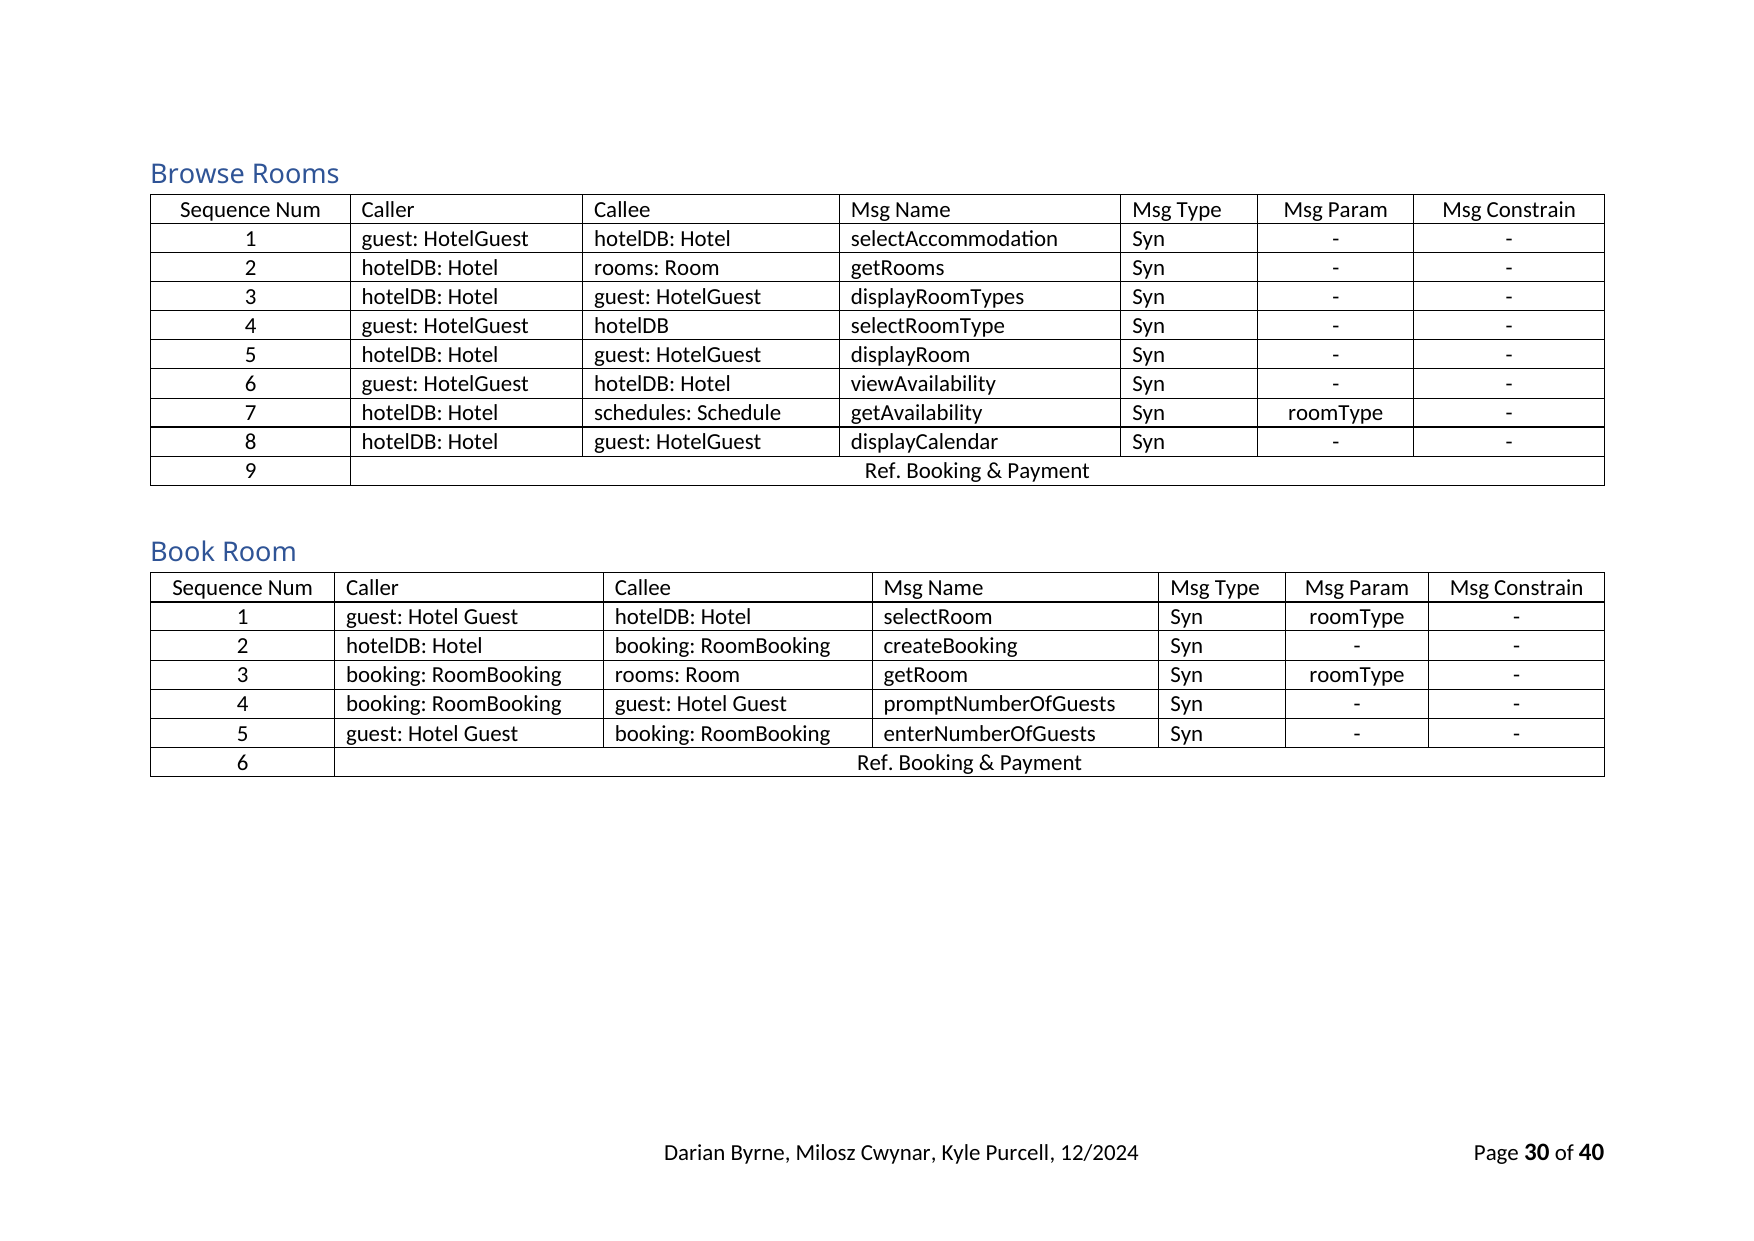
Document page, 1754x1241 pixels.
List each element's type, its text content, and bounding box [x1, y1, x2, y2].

table_cell guest: HotelGuest [351, 224, 582, 252]
table_cell 1 [151, 603, 334, 630]
table_cell - [1286, 631, 1428, 659]
table_cell - [1258, 282, 1413, 310]
table_header Msg Constrain [1414, 195, 1604, 223]
table_header Msg Name [840, 195, 1120, 223]
table_header Msg Type [1121, 195, 1257, 223]
subtitle Book Room [150, 532, 1604, 569]
table_cell getRoom [873, 661, 1158, 688]
table_cell - [1414, 369, 1604, 397]
table_cell hotelDB: Hotel [335, 631, 603, 659]
table_header Caller [351, 195, 582, 223]
table_cell getAvailability [840, 399, 1120, 426]
table_cell - [1258, 428, 1413, 456]
table_cell Syn [1121, 311, 1257, 339]
table_cell rooms: Room [604, 661, 872, 688]
table_cell selectRoomType [840, 311, 1120, 339]
table_cell enterNumberOfGuests [873, 719, 1158, 747]
table_cell - [1258, 253, 1413, 281]
table_cell hotelDB: Hotel [351, 253, 582, 281]
table_cell - [1429, 719, 1604, 747]
table_cell roomType [1258, 399, 1413, 426]
table_header Sequence Num [151, 195, 350, 223]
table_cell Syn [1121, 340, 1257, 368]
table_header Msg Param [1286, 573, 1428, 601]
table_cell Syn [1159, 603, 1285, 630]
table_cell Syn [1159, 719, 1285, 747]
table_cell guest: HotelGuest [583, 340, 839, 368]
table_header Msg Type [1159, 573, 1285, 601]
table_cell - [1286, 719, 1428, 747]
table_cell guest: Hotel Guest [335, 603, 603, 630]
table_cell - [1414, 282, 1604, 310]
table_cell Syn [1159, 631, 1285, 659]
table_cell hotelDB [583, 311, 839, 339]
table_cell promptNumberOfGuests [873, 690, 1158, 718]
table_cell createBooking [873, 631, 1158, 659]
table_header Msg Constrain [1429, 573, 1604, 601]
table_cell 2 [151, 253, 350, 281]
table_cell booking: RoomBooking [604, 631, 872, 659]
table_cell displayRoom [840, 340, 1120, 368]
table_cell booking: RoomBooking [335, 690, 603, 718]
table_cell hotelDB: Hotel [351, 340, 582, 368]
table_cell guest: Hotel Guest [604, 690, 872, 718]
table_cell displayCalendar [840, 428, 1120, 456]
table_cell Ref. Booking & Payment [335, 748, 1604, 776]
table_cell rooms: Room [583, 253, 839, 281]
table_cell displayRoomTypes [840, 282, 1120, 310]
table_cell - [1414, 340, 1604, 368]
table_cell guest: HotelGuest [583, 282, 839, 310]
table_cell - [1414, 253, 1604, 281]
table_cell hotelDB: Hotel [583, 224, 839, 252]
table_cell 8 [151, 428, 350, 456]
table_cell hotelDB: Hotel [351, 282, 582, 310]
table_cell - [1258, 340, 1413, 368]
table_cell Syn [1159, 690, 1285, 718]
table_cell hotelDB: Hotel [351, 428, 582, 456]
table_cell hotelDB: Hotel [583, 369, 839, 397]
table_header Callee [583, 195, 839, 223]
table_cell - [1258, 369, 1413, 397]
table_header Msg Name [873, 573, 1158, 601]
table_cell 2 [151, 631, 334, 659]
table_cell - [1258, 311, 1413, 339]
table_cell - [1258, 224, 1413, 252]
table_cell 4 [151, 311, 350, 339]
table_cell 3 [151, 282, 350, 310]
table_cell Ref. Booking & Payment [351, 457, 1604, 484]
table_cell - [1414, 311, 1604, 339]
table_cell Syn [1121, 369, 1257, 397]
table_cell - [1286, 690, 1428, 718]
table_cell getRooms [840, 253, 1120, 281]
table_cell 3 [151, 661, 334, 688]
subtitle Browse Rooms [150, 154, 1604, 191]
table_cell Syn [1121, 428, 1257, 456]
table_cell - [1414, 428, 1604, 456]
table_cell 6 [151, 748, 334, 776]
table_header Sequence Num [151, 573, 334, 601]
table_cell guest: Hotel Guest [335, 719, 603, 747]
table_cell hotelDB: Hotel [351, 399, 582, 426]
table_cell - [1414, 224, 1604, 252]
table_cell - [1429, 631, 1604, 659]
table_cell - [1414, 399, 1604, 426]
table_cell 6 [151, 369, 350, 397]
table_cell 1 [151, 224, 350, 252]
table_cell Syn [1121, 224, 1257, 252]
table_cell viewAvailability [840, 369, 1120, 397]
table_cell hotelDB: Hotel [604, 603, 872, 630]
table_cell - [1429, 690, 1604, 718]
table_cell 7 [151, 399, 350, 426]
table_cell schedules: Schedule [583, 399, 839, 426]
table_header Callee [604, 573, 872, 601]
table_cell Syn [1121, 399, 1257, 426]
table_cell guest: HotelGuest [351, 311, 582, 339]
table_cell - [1429, 603, 1604, 630]
table_cell 4 [151, 690, 334, 718]
table_cell roomType [1286, 661, 1428, 688]
table_cell Syn [1121, 282, 1257, 310]
table_cell guest: HotelGuest [583, 428, 839, 456]
table_cell roomType [1286, 603, 1428, 630]
table_cell booking: RoomBooking [604, 719, 872, 747]
table_cell Syn [1121, 253, 1257, 281]
table_cell selectRoom [873, 603, 1158, 630]
table_cell - [1429, 661, 1604, 688]
table_cell 5 [151, 340, 350, 368]
table_header Msg Param [1258, 195, 1413, 223]
table_cell selectAccommodation [840, 224, 1120, 252]
table_cell booking: RoomBooking [335, 661, 603, 688]
table_cell guest: HotelGuest [351, 369, 582, 397]
table_header Caller [335, 573, 603, 601]
table_cell Syn [1159, 661, 1285, 688]
table_cell 9 [151, 457, 350, 484]
table_cell 5 [151, 719, 334, 747]
